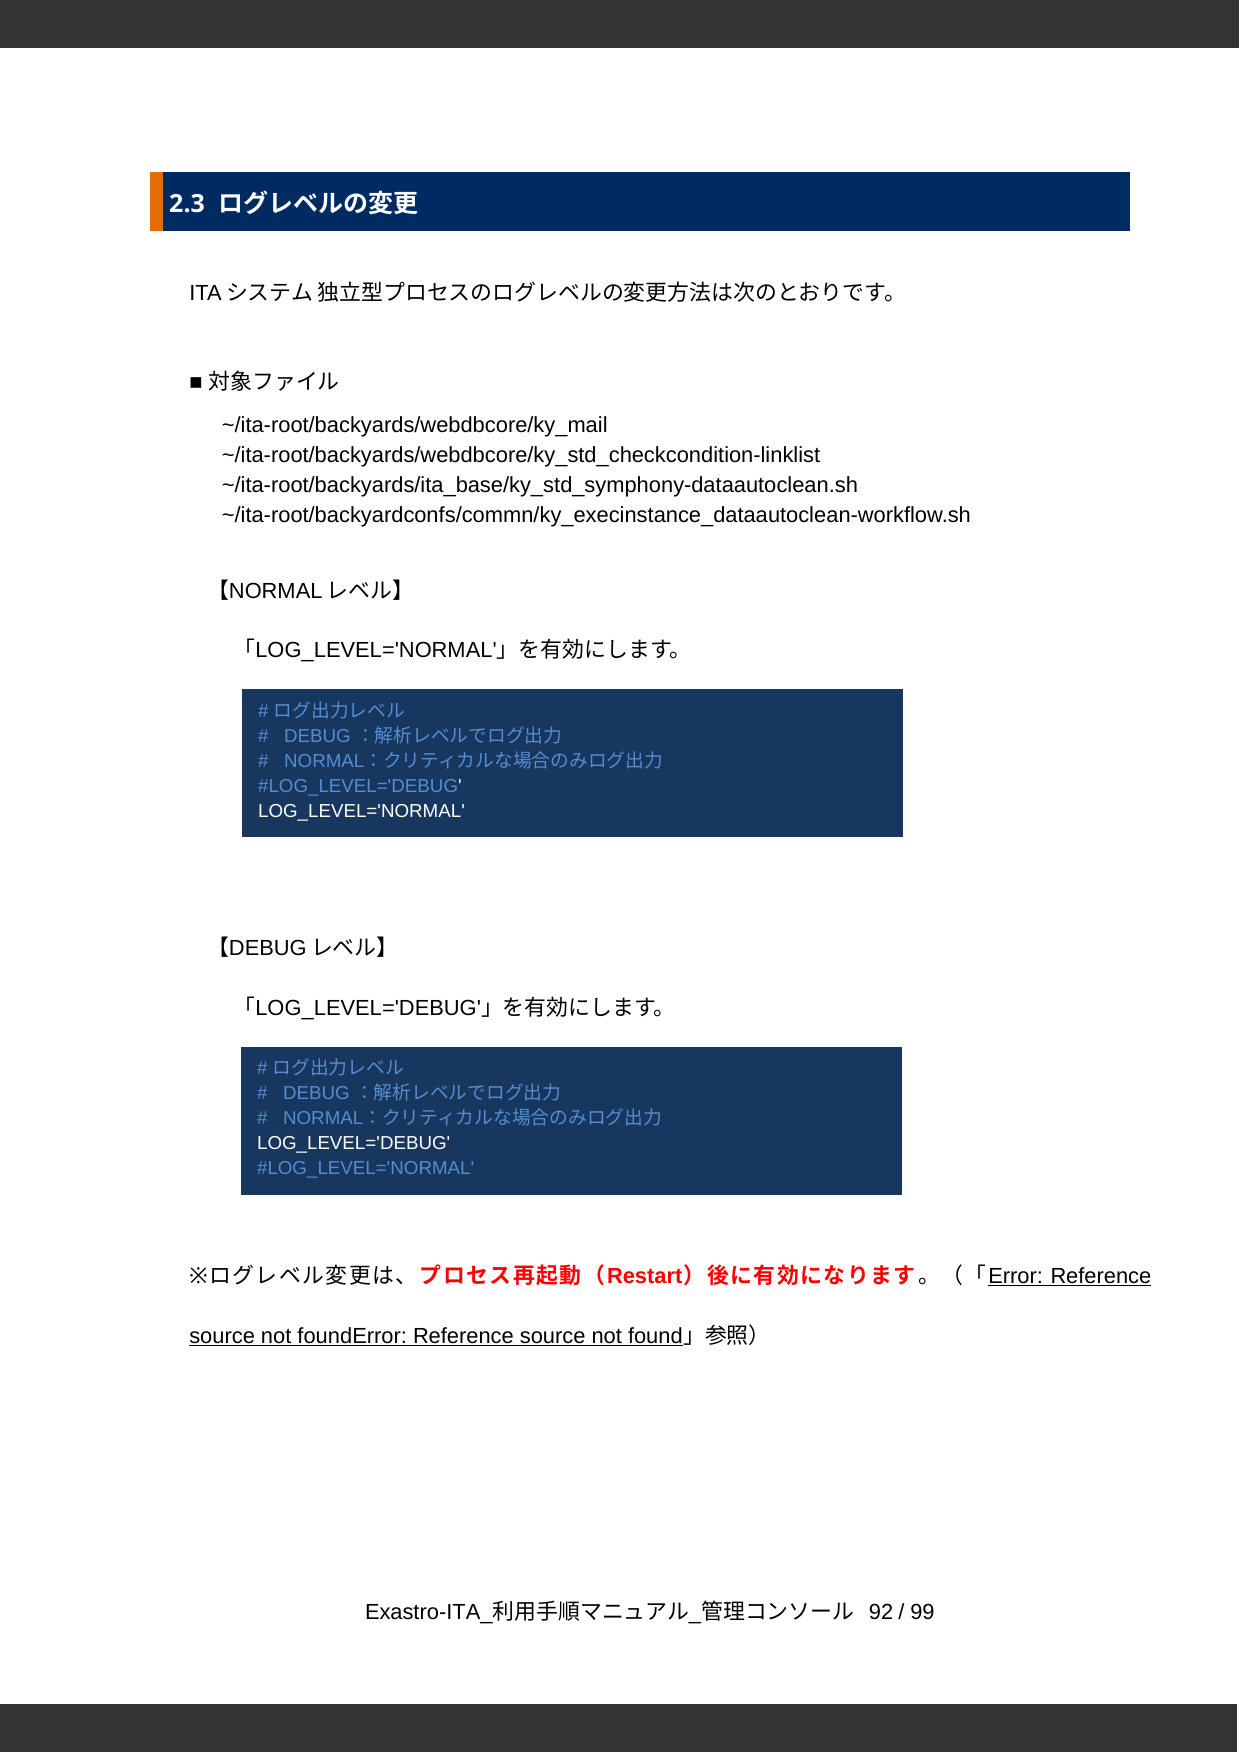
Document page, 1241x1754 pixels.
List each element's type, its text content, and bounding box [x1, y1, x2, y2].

list 「LOG_LEVEL='DEBUG'」を有効にします。 [233, 976, 1152, 1036]
picture [0, 1704, 1237, 1752]
text ITAシステム 独立型プロセスのログレベルの変更方法は次のとおりです。 [189, 261, 1152, 321]
text ※ログレベル変更は、プロセス再起動（Restart）後に有効になります。（「エラー! 参照元が見つかりません。エラー! 参照元が見つかりません。」参照） [189, 1244, 1152, 1363]
text ~/ita-root/backyardconfs/commn/ky_execinstance_dataautoclean-workflow.sh [189, 499, 1152, 529]
text 【NORMALレベル】 [207, 559, 1152, 618]
text ~/ita-root/backyards/webdbcore/ky_mail [189, 410, 1152, 440]
text ■ 対象ファイル [189, 350, 1152, 410]
list 「LOG_LEVEL='NORMAL'」を有効にします。 [233, 618, 1152, 678]
text 【DEBUGレベル】 [207, 916, 1152, 976]
text ~/ita-root/backyards/ita_base/ky_std_symphony-dataautoclean.sh [189, 469, 1152, 499]
text ~/ita-root/backyards/webdbcore/ky_std_checkcondition-linklist [189, 440, 1152, 469]
subtitle ログレベルの変更 [163, 172, 1130, 231]
picture [0, 0, 1239, 48]
